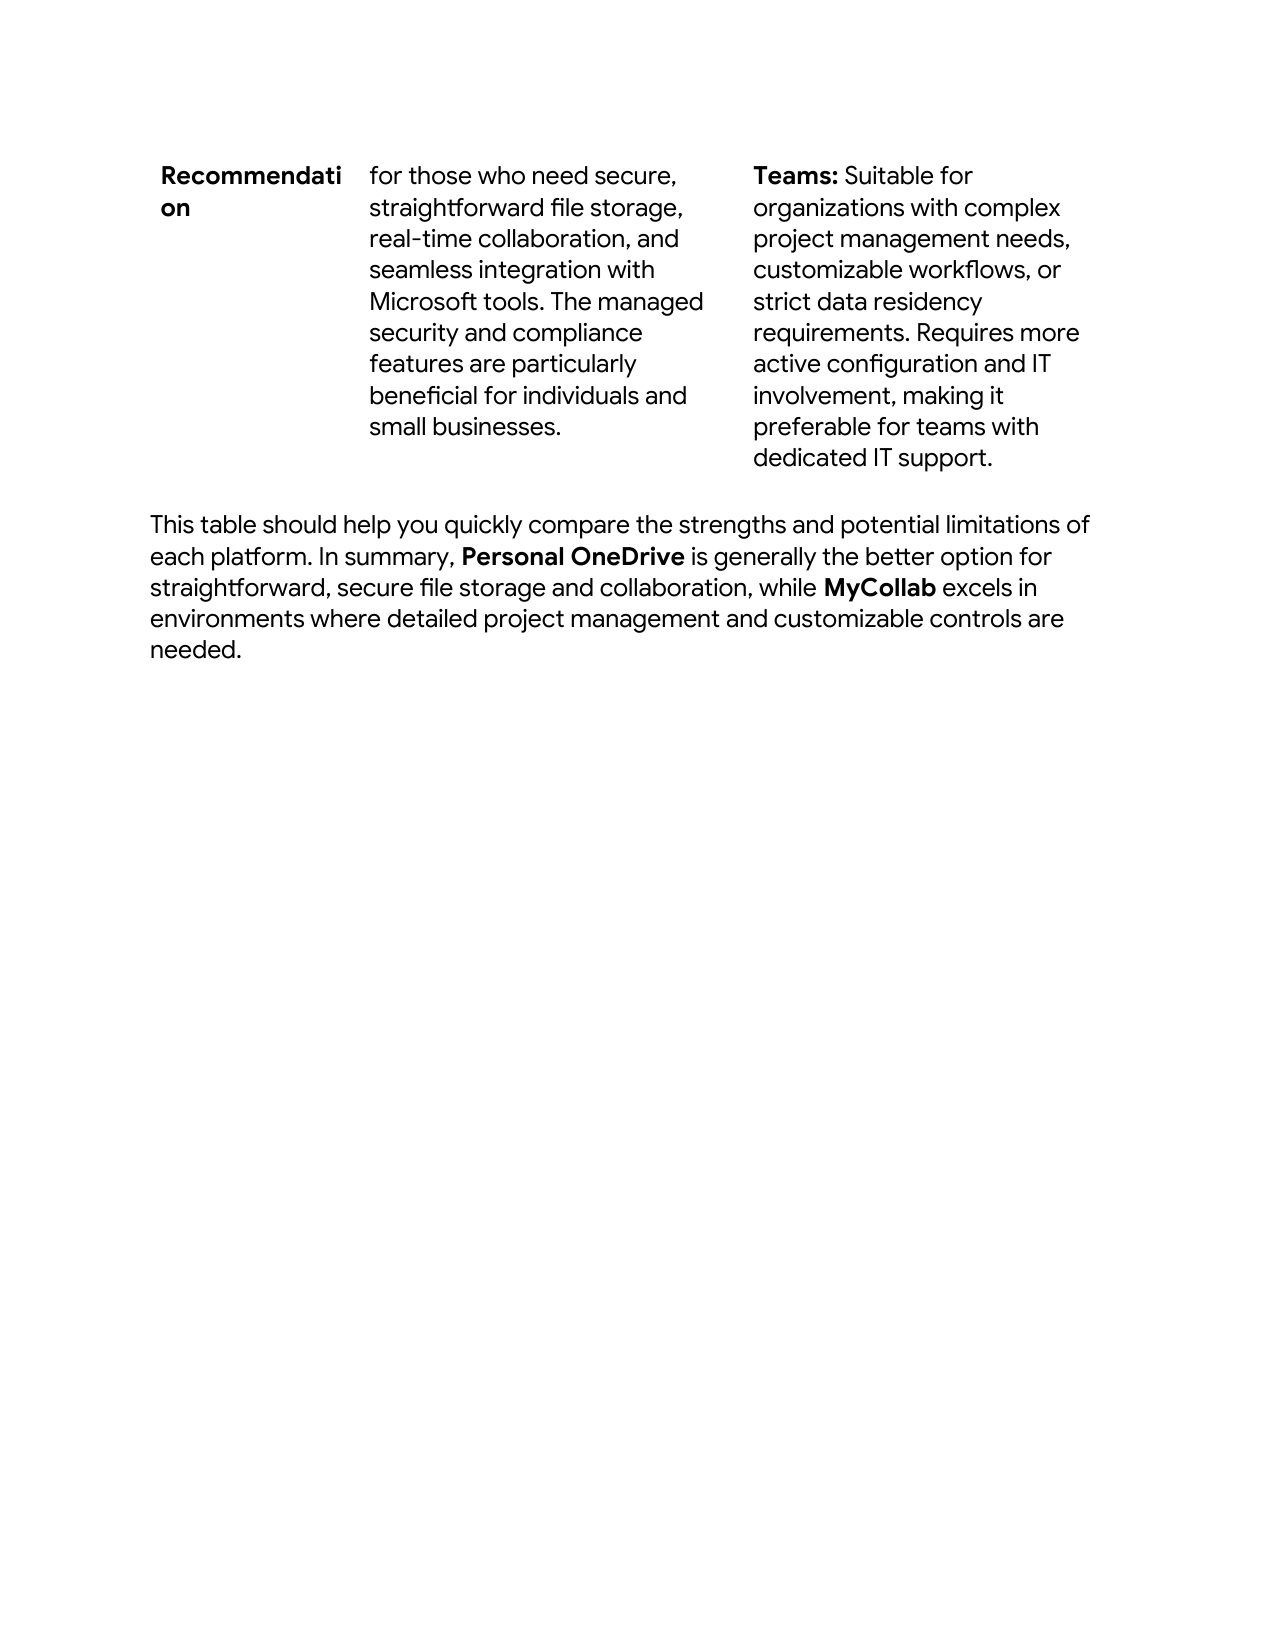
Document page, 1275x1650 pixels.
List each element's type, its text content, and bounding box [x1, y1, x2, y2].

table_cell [359, 150, 743, 484]
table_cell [150, 150, 359, 484]
text This table should help you quickly compare the strengths and potential limitations of each platform. In summary, Personal OneDrive is generally the better option for straightforward, secure file storage and collaboration, while MyCollab excels in environments where detailed project management and customizable controls are needed. [150, 509, 1125, 666]
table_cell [743, 150, 1125, 484]
